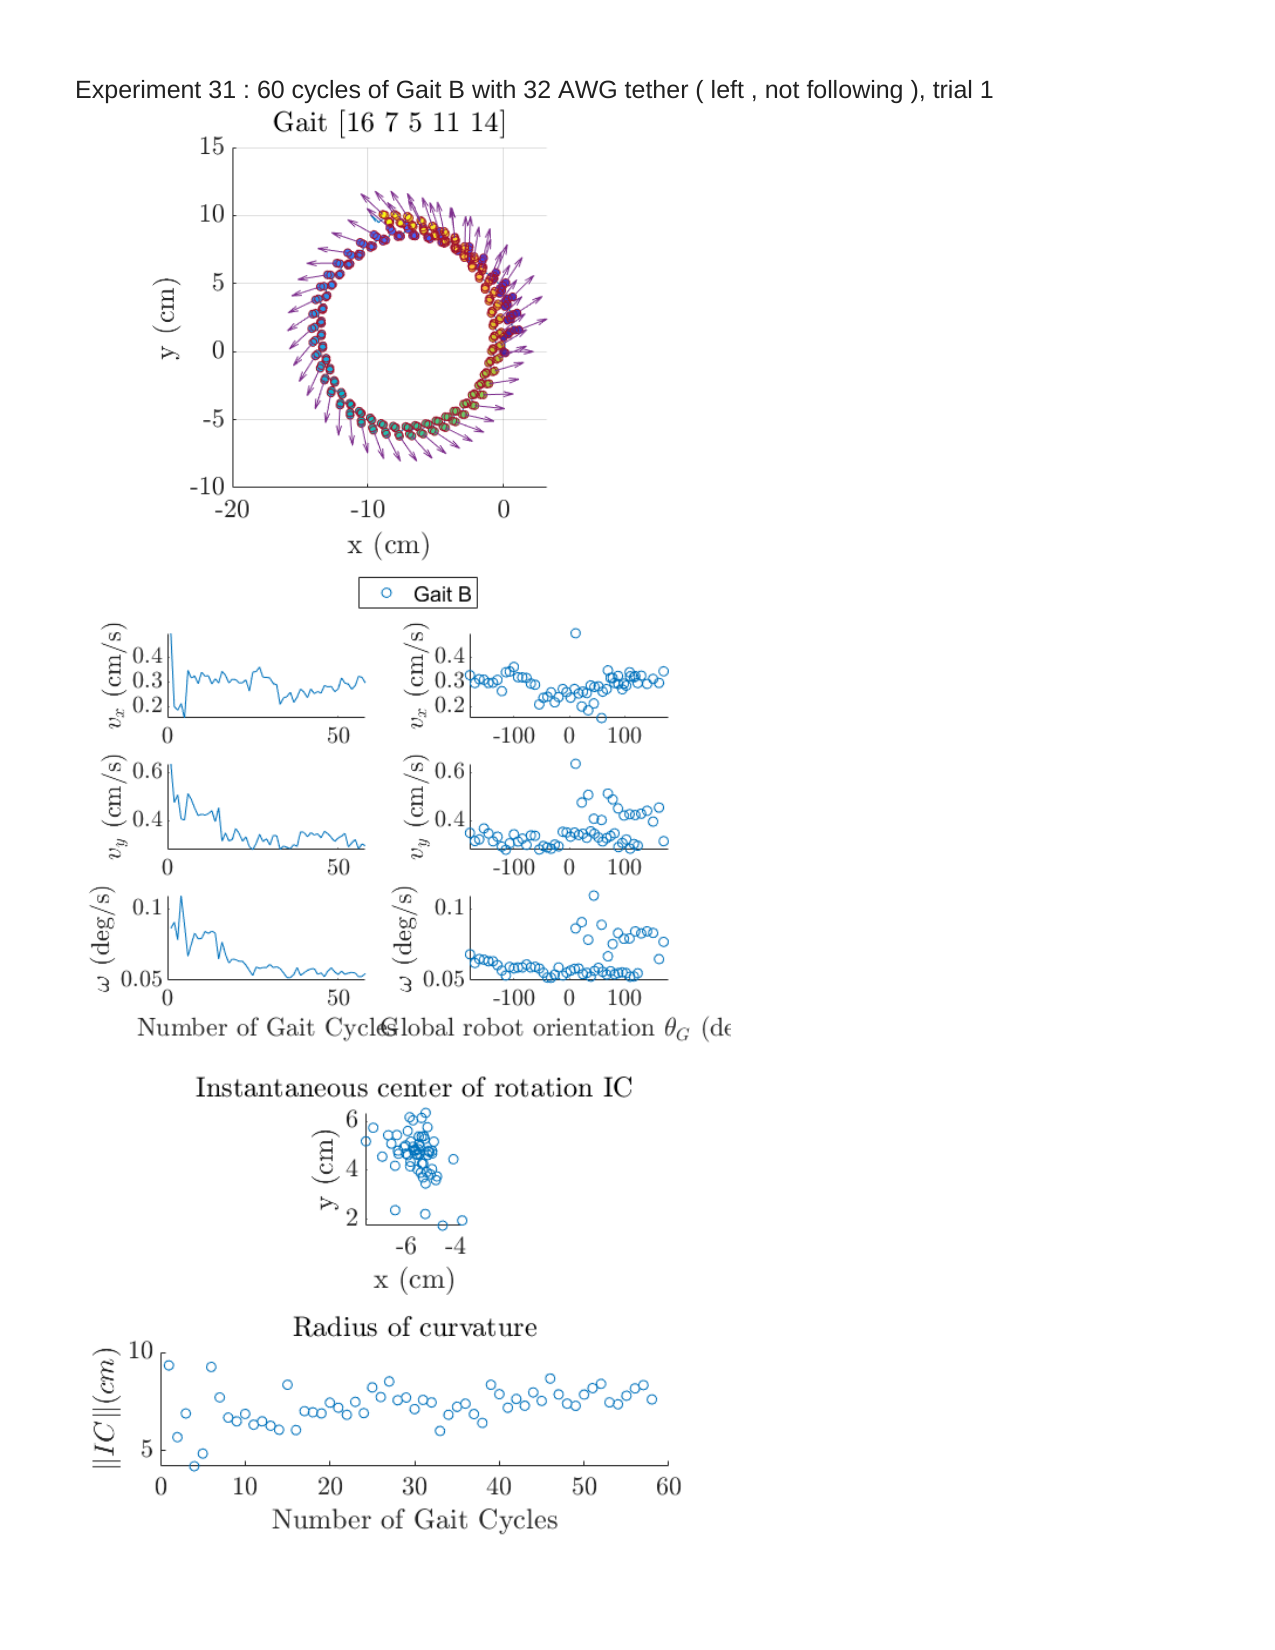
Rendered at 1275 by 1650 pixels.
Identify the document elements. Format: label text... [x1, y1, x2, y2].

text Experiment 31 : 60 cycles of Gait B with 32 AWG tether ( left , not following ), trial 1 [75, 75, 1200, 104]
picture [75, 1059, 731, 1552]
picture [75, 106, 683, 563]
picture [75, 564, 731, 1058]
